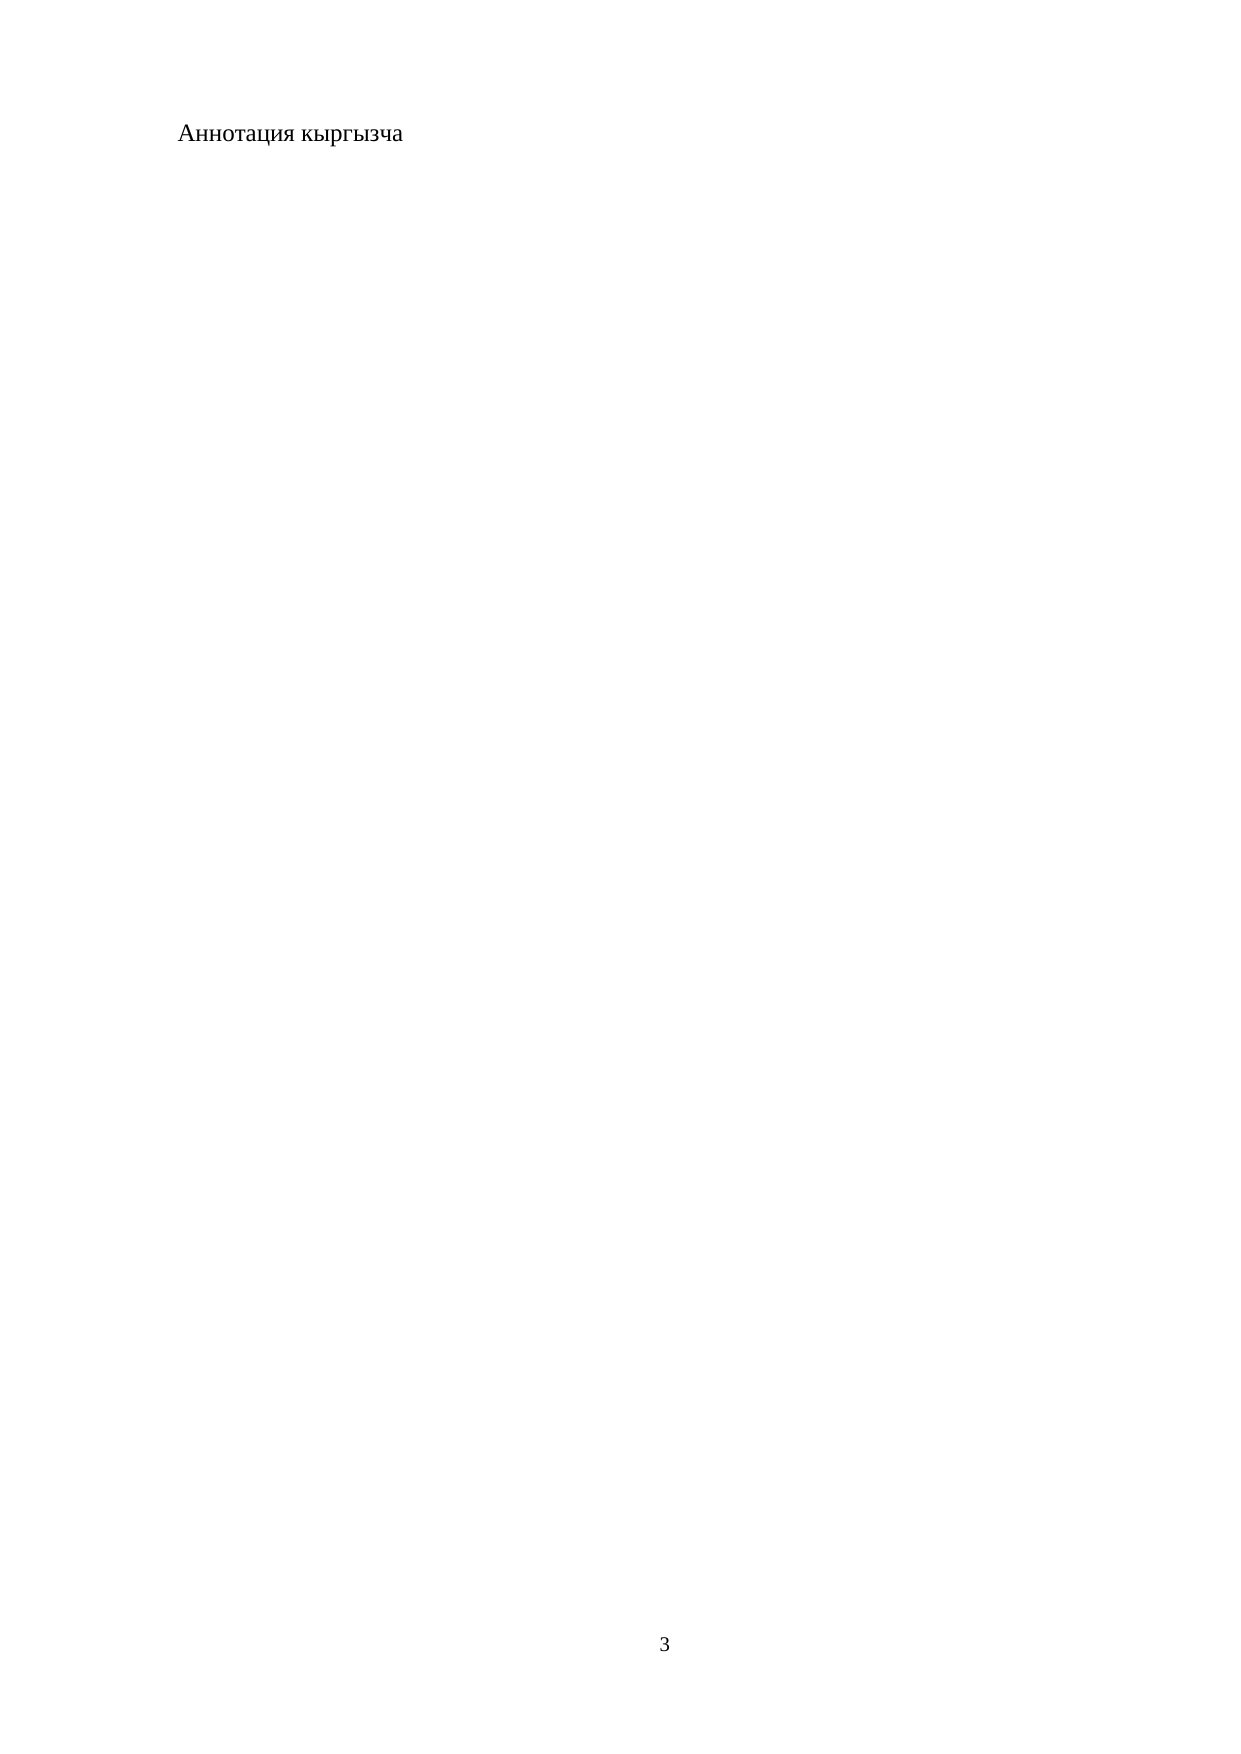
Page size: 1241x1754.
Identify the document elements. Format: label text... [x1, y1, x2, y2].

text Аннотация кыргызча [177, 118, 1152, 147]
